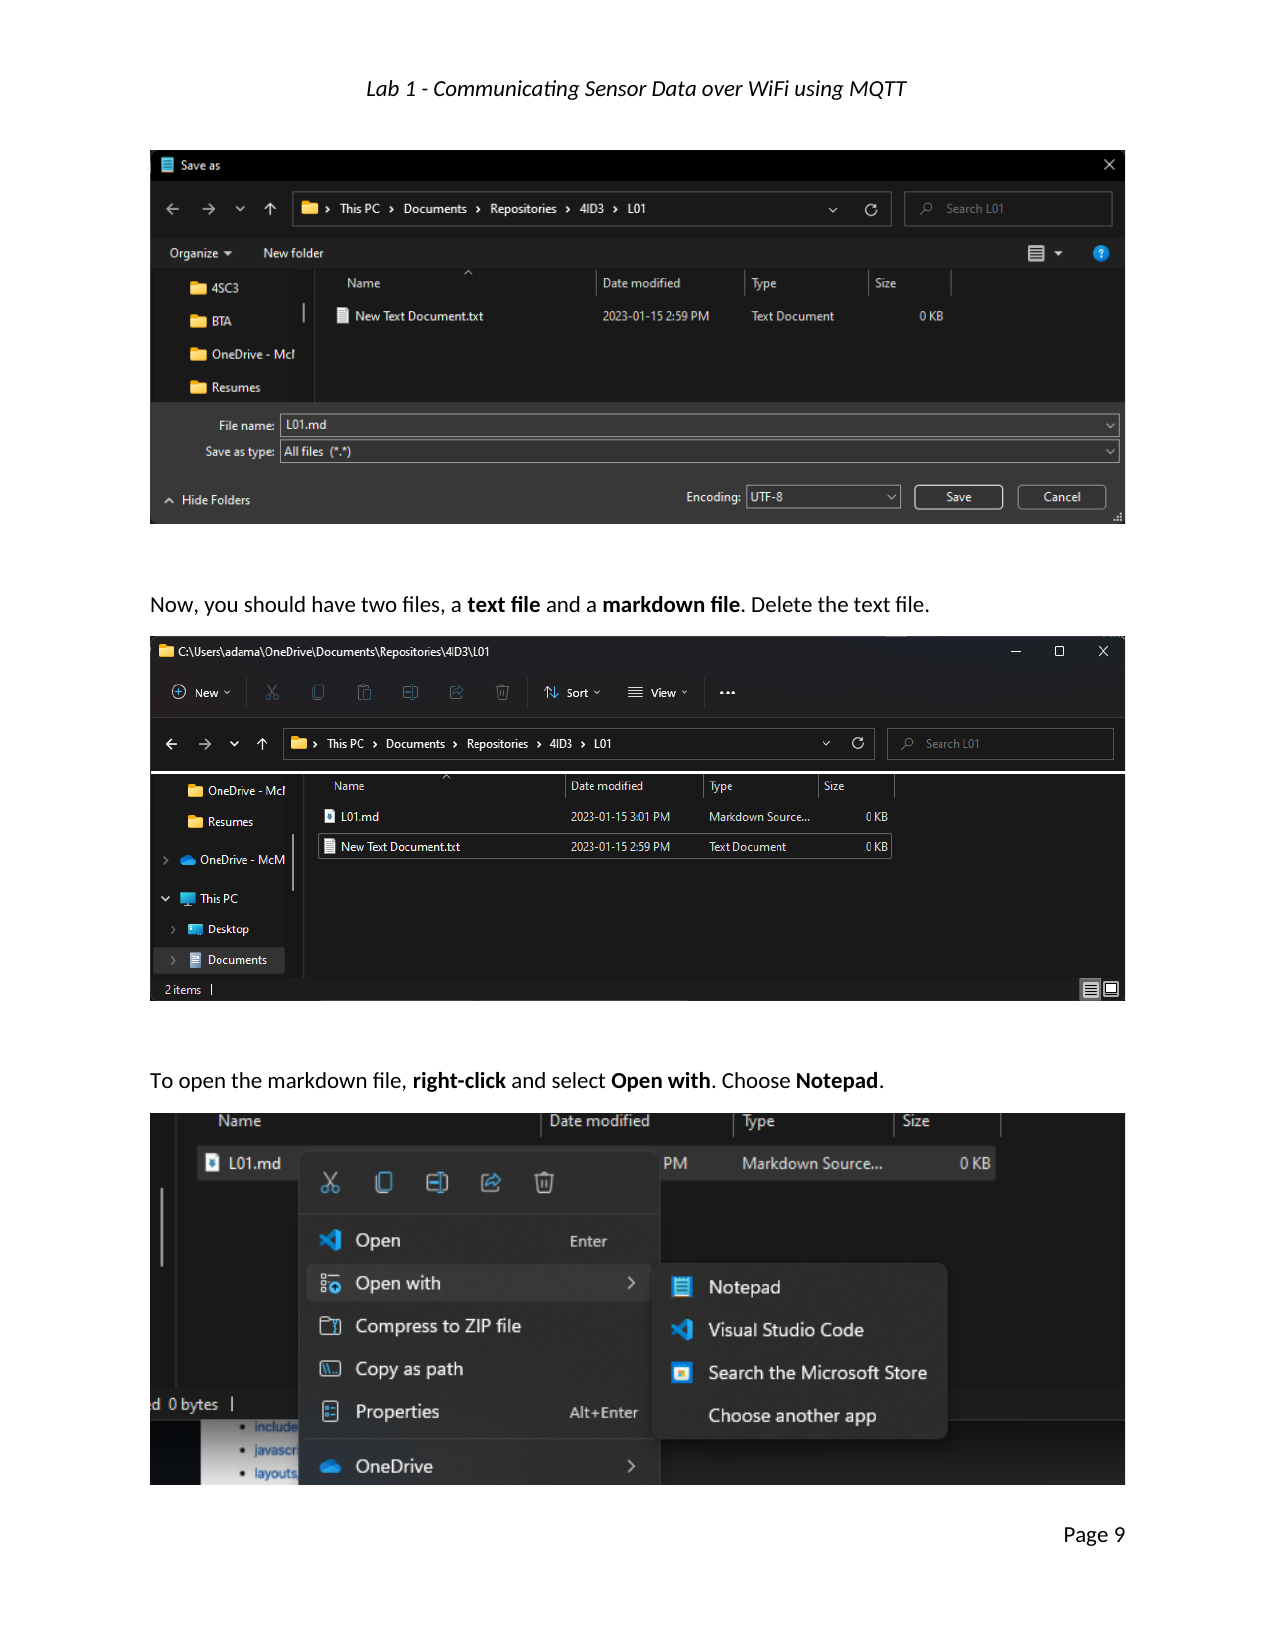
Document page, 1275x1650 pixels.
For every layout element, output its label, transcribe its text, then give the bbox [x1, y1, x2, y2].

picture [150, 1113, 1125, 1485]
text Now, you should have two files, a text file and a markdown file. Delete the text file. [150, 590, 1125, 618]
text To open the markdown file, right-click and select Open with. Choose Notepad. [150, 1066, 1125, 1094]
picture [150, 150, 1125, 524]
picture [150, 636, 1125, 1001]
